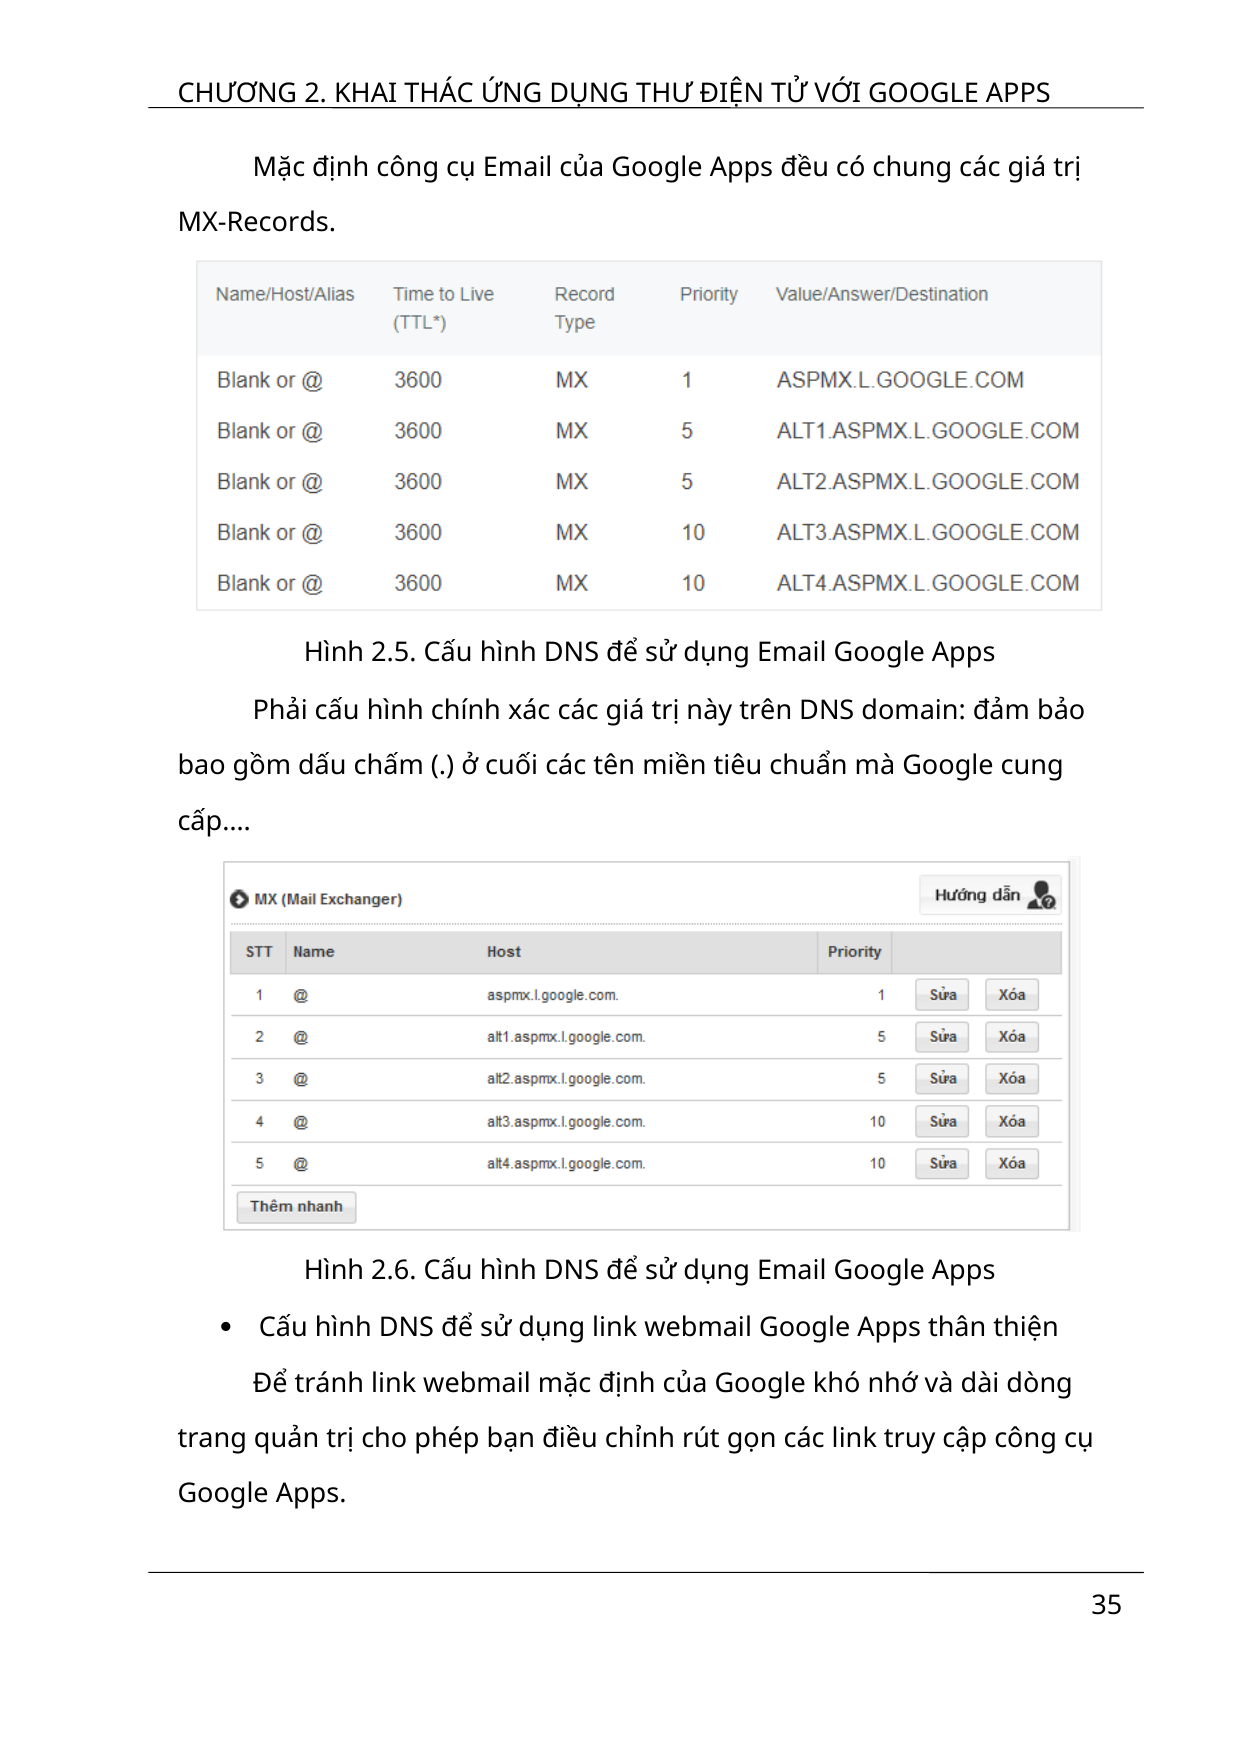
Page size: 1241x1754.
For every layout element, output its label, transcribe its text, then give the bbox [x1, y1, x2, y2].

text Mặc định công cụ Email của Google Apps đều có chung các giá trị MX-Records. [177, 148, 1122, 240]
text Phải cấu hình chính xác các giá trị này trên DNS domain: đảm bảo bao gồm dấu chấm (.) ở cuối các tên miền tiêu chuẩn mà Google cung cấp…. [177, 690, 1122, 838]
picture [218, 856, 1081, 1232]
text Hình 2.6. Cấu hình DNS để sử dụng Email Google Apps [177, 1250, 1122, 1287]
picture [195, 258, 1105, 615]
list Cấu hình DNS để sử dụng link webmail Google Apps thân thiện [221, 1308, 1122, 1345]
text Để tránh link webmail mặc định của Google khó nhớ và dài dòng trang quản trị cho phép bạn điều chỉnh rút gọn các link truy cập công cụ Google Apps. [177, 1363, 1122, 1511]
text Hình 2.5. Cấu hình DNS để sử dụng Email Google Apps [177, 633, 1122, 669]
